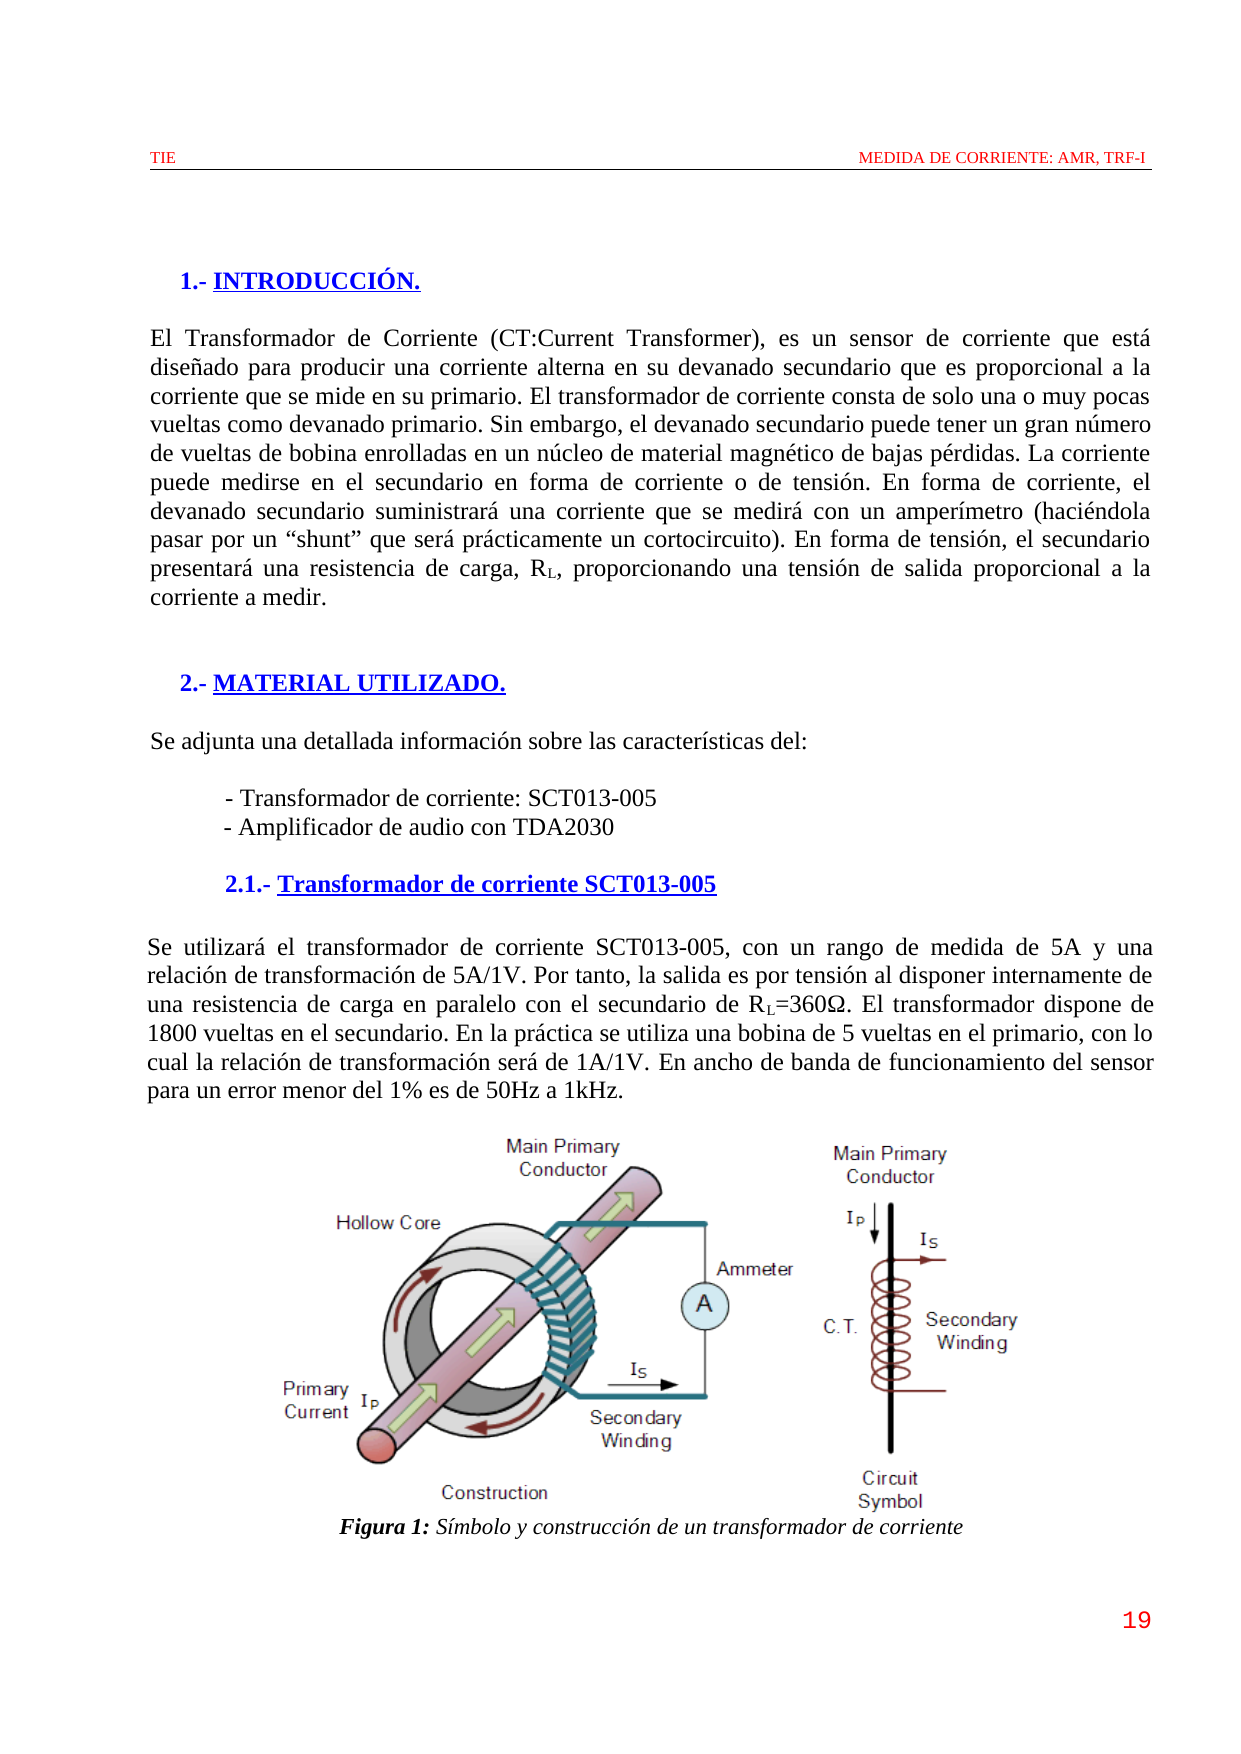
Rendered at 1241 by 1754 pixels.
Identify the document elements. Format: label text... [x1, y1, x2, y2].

text Se utilizará el transformador de corriente SCT013-005, con un rango de medida de 5A y una relación de transformación de 5A/1V. Por tanto, la salida es por tensión al disponer internamente de una resistencia de carga en paralelo con el secundario de RL=360Ω. El transformador dispone de 1800 vueltas en el secundario. En la práctica se utiliza una bobina de 5 vueltas en el primario, con lo cual la relación de transformación será de 1A/1V. En ancho de banda de funcionamiento del sensor para un error menor del 1% es de 50Hz a 1kHz. [147, 932, 1155, 1104]
picture [283, 1133, 1018, 1514]
text El Transformador de Corriente (CT:Current Transformer), es un sensor de corriente que está diseñado para producir una corriente alterna en su devanado secundario que es proporcional a la corriente que se mide en su primario. El transformador de corriente consta de solo una o muy pocas vueltas como devanado primario. Sin embargo, el devanado secundario puede tener un gran número de vueltas de bobina enrolladas en un núcleo de material magnético de bajas pérdidas. La corriente puede medirse en el secundario en forma de corriente o de tensión. En forma de corriente, el devanado secundario suministrará una corriente que se medirá con un amperímetro (haciéndola pasar por un “shunt” que será prácticamente un cortocircuito). En forma de tensión, el secundario presentará una resistencia de carga, RL, proporcionando una tensión de salida proporcional a la corriente a medir. [150, 323, 1152, 611]
list MATERIAL UTILIZADO. [179, 668, 1152, 697]
list INTRODUCCIÓN. [179, 266, 1152, 294]
text Se adjunta una detallada información sobre las características del: [150, 726, 1152, 754]
text Figura 1: Símbolo y construcción de un transformador de corriente [147, 1513, 1155, 1539]
text 2.1.- Transformador de corriente SCT013-005 [217, 869, 1152, 898]
text - Amplificador de audio con TDA2030 [150, 812, 1152, 841]
text - Transformador de corriente: SCT013-005 [150, 783, 1152, 812]
